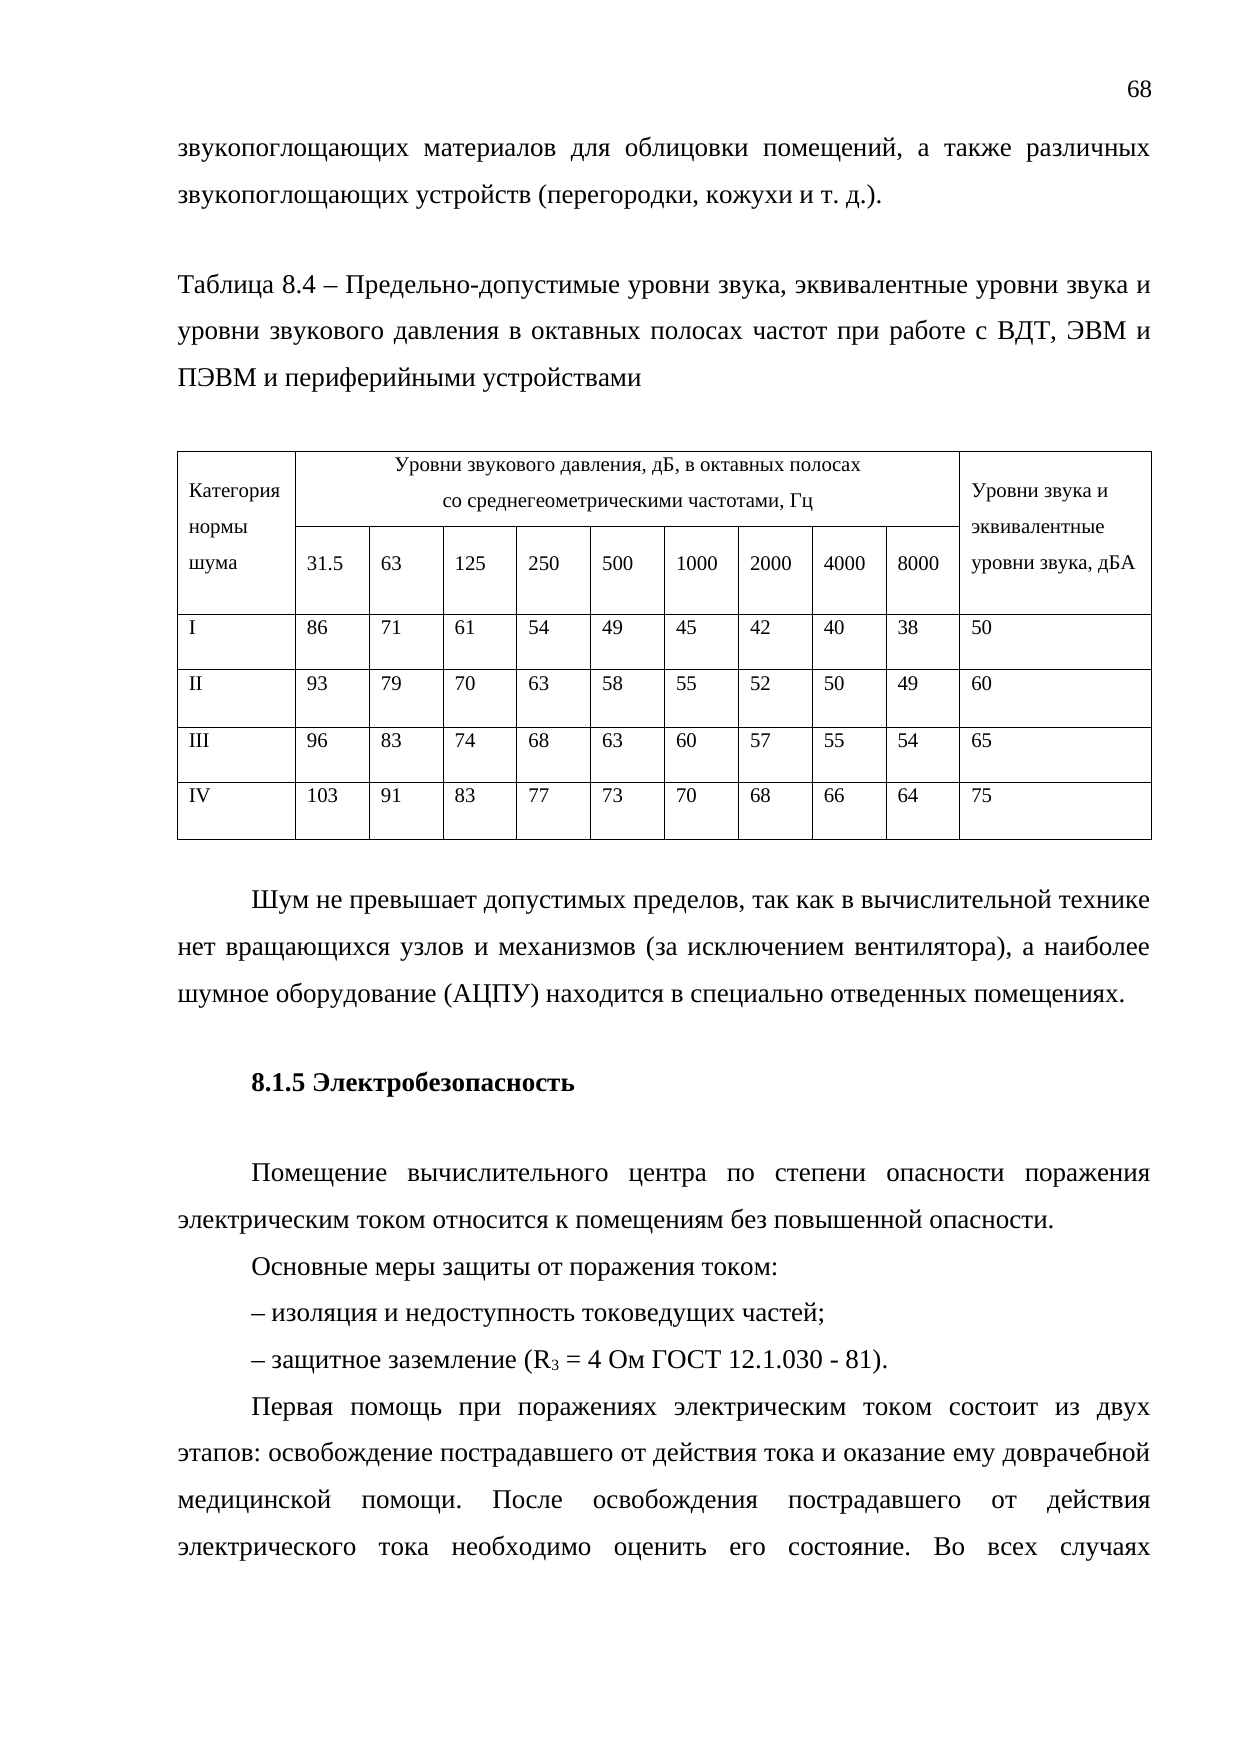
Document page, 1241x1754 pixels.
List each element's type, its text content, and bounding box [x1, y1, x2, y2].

table_cell 8000 [887, 527, 959, 614]
table_cell 71 [370, 615, 443, 669]
table_cell IV [178, 783, 295, 839]
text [177, 1390, 1152, 1561]
table_cell 77 [517, 783, 590, 839]
table_cell 54 [887, 728, 959, 782]
table_cell 49 [887, 670, 959, 727]
table_cell I [178, 615, 295, 669]
table_cell 125 [444, 527, 516, 614]
table_cell 63 [370, 527, 443, 614]
table_cell 64 [887, 783, 959, 839]
table_cell 61 [444, 615, 516, 669]
table_cell 250 [517, 527, 590, 614]
table_header Категория нормы шума [178, 452, 295, 614]
table_cell 66 [813, 783, 886, 839]
table_cell 60 [960, 670, 1151, 727]
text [177, 131, 1152, 209]
table_cell 1000 [665, 527, 738, 614]
table_cell 500 [591, 527, 664, 614]
table_cell 103 [296, 783, 369, 839]
table_cell 74 [444, 728, 516, 782]
table_cell 45 [665, 615, 738, 669]
table_cell 42 [739, 615, 812, 669]
table_cell 4000 [813, 527, 886, 614]
table_cell 40 [813, 615, 886, 669]
text Основные меры защиты от поражения током: [177, 1250, 1152, 1281]
table_cell 83 [370, 728, 443, 782]
table_cell 83 [444, 783, 516, 839]
table_cell 65 [960, 728, 1151, 782]
table_cell 58 [591, 670, 664, 727]
table_cell 55 [813, 728, 886, 782]
text – изоляция и недоступность токоведущих частей; [177, 1296, 1152, 1327]
table_cell 31.5 [296, 527, 369, 614]
table_cell 91 [370, 783, 443, 839]
text Шум не превышает допустимых пределов, так как в вычислительной технике нет вращающихся узлов и механизмов (за исключением вентилятора), а наиболее шумное оборудование (АЦПУ) находится в специально отведенных помещениях. [177, 883, 1152, 1008]
table_cell 96 [296, 728, 369, 782]
table_cell 63 [591, 728, 664, 782]
table_cell 2000 [739, 527, 812, 614]
table_cell 60 [665, 728, 738, 782]
text – защитное заземление (R3 = 4 Ом ГОСТ 12.1.030 - 81). [177, 1343, 1152, 1374]
table_cell 68 [739, 783, 812, 839]
table_cell 50 [960, 615, 1151, 669]
table_cell 55 [665, 670, 738, 727]
table_cell 79 [370, 670, 443, 727]
table_cell 75 [960, 783, 1151, 839]
table_cell 70 [665, 783, 738, 839]
table_cell 38 [887, 615, 959, 669]
table_cell 54 [517, 615, 590, 669]
table_header Уровни звукового давления, дБ, в октавных полосах со среднегеометрическими частотами, Гц [296, 452, 959, 526]
table_cell II [178, 670, 295, 727]
table_cell 63 [517, 670, 590, 727]
table_cell 52 [739, 670, 812, 727]
text Помещение вычислительного центра по степени опасности поражения электрическим током относится к помещениям без повышенной опасности. [177, 1156, 1152, 1234]
text Таблица 8.4 – Предельно-допустимые уровни звука, эквивалентные уровни звука и уровни звукового давления в октавных полосах частот при работе с ВДТ, ЭВМ и ПЭВМ и периферийными устройствами [177, 268, 1152, 392]
table_cell III [178, 728, 295, 782]
table_cell 93 [296, 670, 369, 727]
table_cell 57 [739, 728, 812, 782]
table_cell 73 [591, 783, 664, 839]
table_cell 86 [296, 615, 369, 669]
table_cell 68 [517, 728, 590, 782]
table_cell 50 [813, 670, 886, 727]
table_cell 70 [444, 670, 516, 727]
text 8.1.5 Электробезопасность [177, 1067, 1152, 1098]
table_cell 49 [591, 615, 664, 669]
table_header Уровни звука и эквивалентные уровни звука, дБА [960, 452, 1151, 614]
